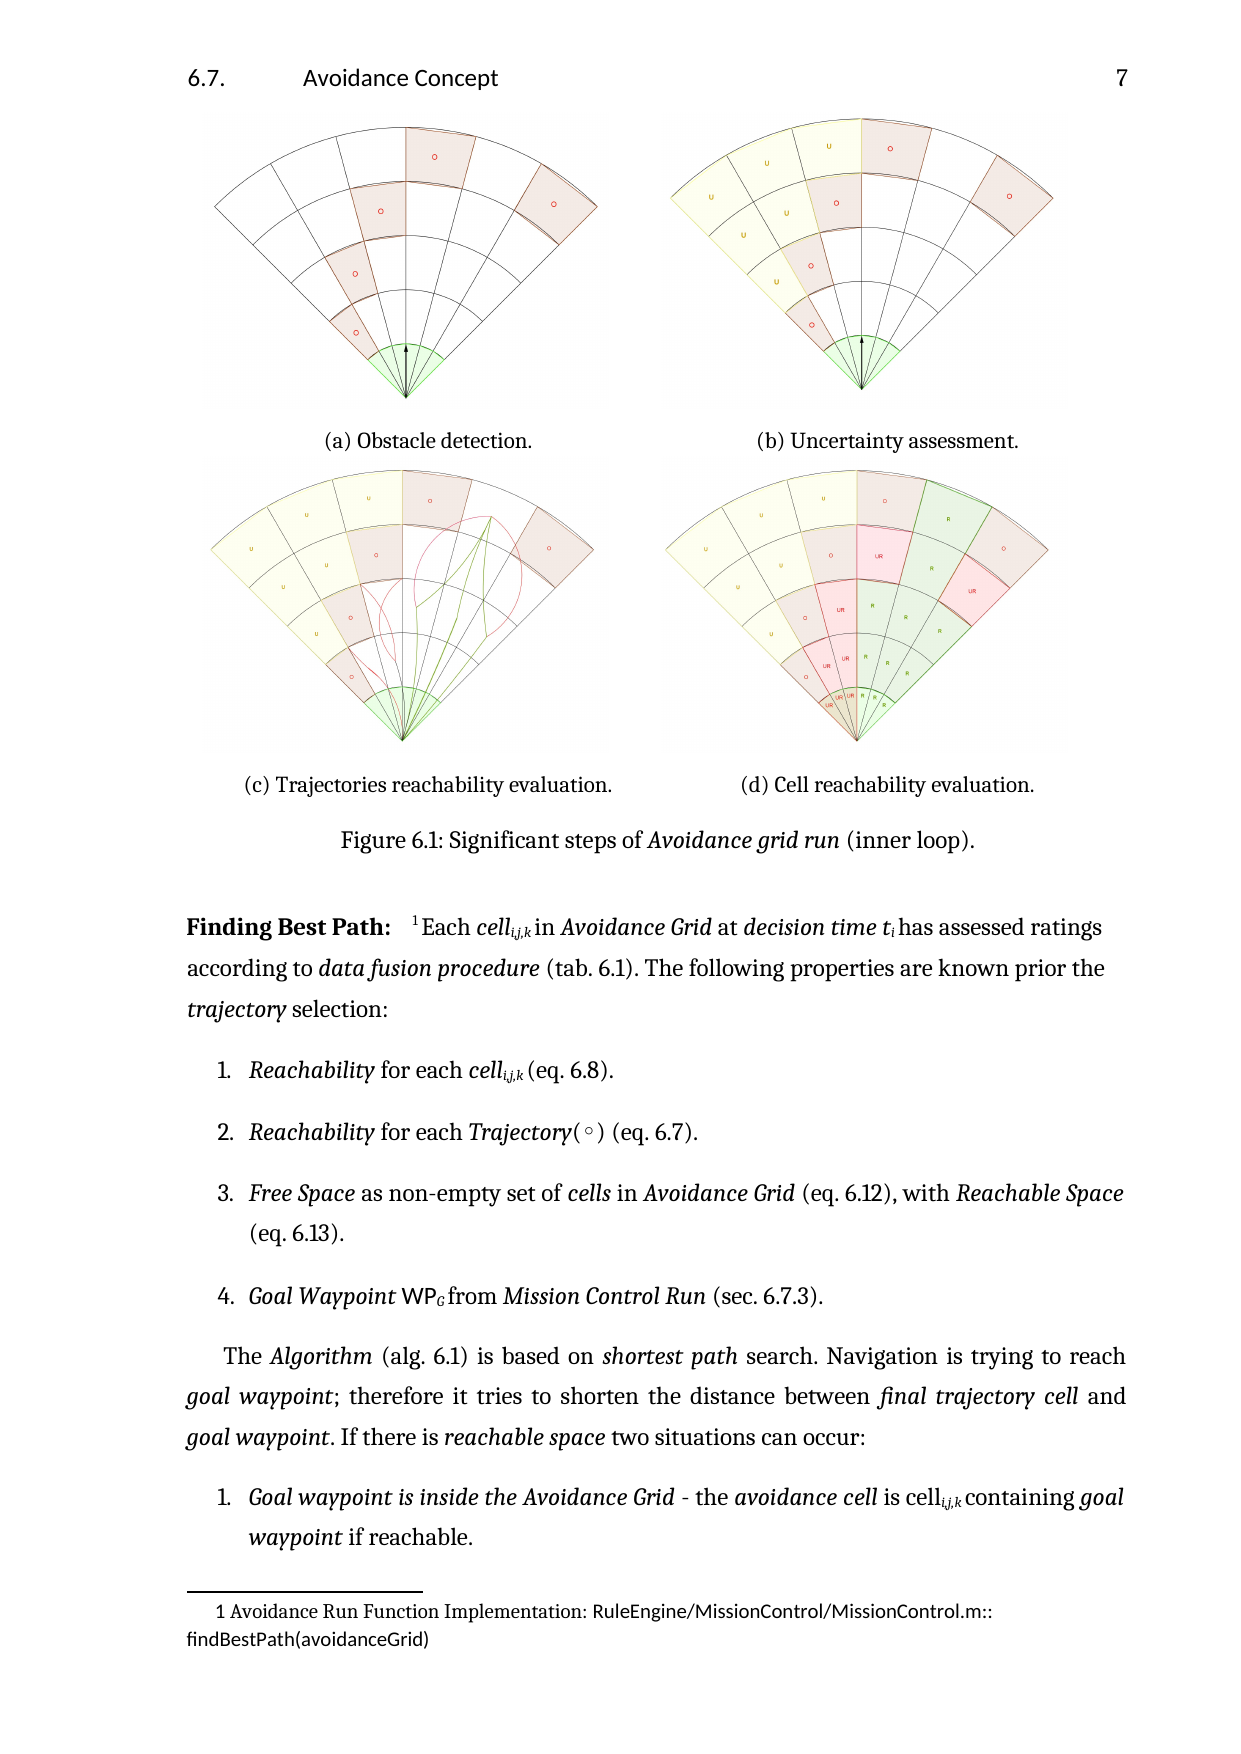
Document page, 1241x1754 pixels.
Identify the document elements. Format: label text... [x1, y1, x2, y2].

picture [661, 456, 1068, 753]
picture [202, 112, 609, 409]
list Free Space as non-empty set of cells in Avoidance Grid (eq. 6.12), with Reachable Space (eq. 6.13). [217, 1179, 1127, 1248]
text Finding Best Path: Each celli,j,k in Avoidance Grid at decision time ti has assessed ratings according to data fusion procedure (tab. 6.1). The following properties are known prior the trajectory selection: [186, 913, 1129, 1023]
list Reachability for each celli,j,k (eq. 6.8). [217, 1056, 1127, 1084]
picture [661, 112, 1068, 409]
text (c) Trajectories reachability evaluation. (d) Cell reachability evaluation. [187, 771, 1128, 798]
list Reachability for each Trajectory(◦) (eq. 6.7). [217, 1118, 1127, 1146]
text The Algorithm (alg. 6.1) is based on shortest path search. Navigation is trying to reach goal waypoint; therefore it tries to shorten the distance between final trajectory cell and goal waypoint. If there is reachable space two situations can occur: [186, 1342, 1127, 1451]
list Goal waypoint is inside the Avoidance Grid - the avoidance cell is celli,j,k containing goal waypoint if reachable. [217, 1483, 1127, 1552]
picture [202, 456, 609, 753]
list Goal Waypoint WPG from Mission Control Run (sec. 6.7.3). [217, 1280, 1127, 1311]
text Figure 6.1: Significant steps of Avoidance grid run (inner loop). [222, 826, 1093, 854]
text (a) Obstacle detection. (b) Uncertainty assessment. [187, 428, 1128, 454]
